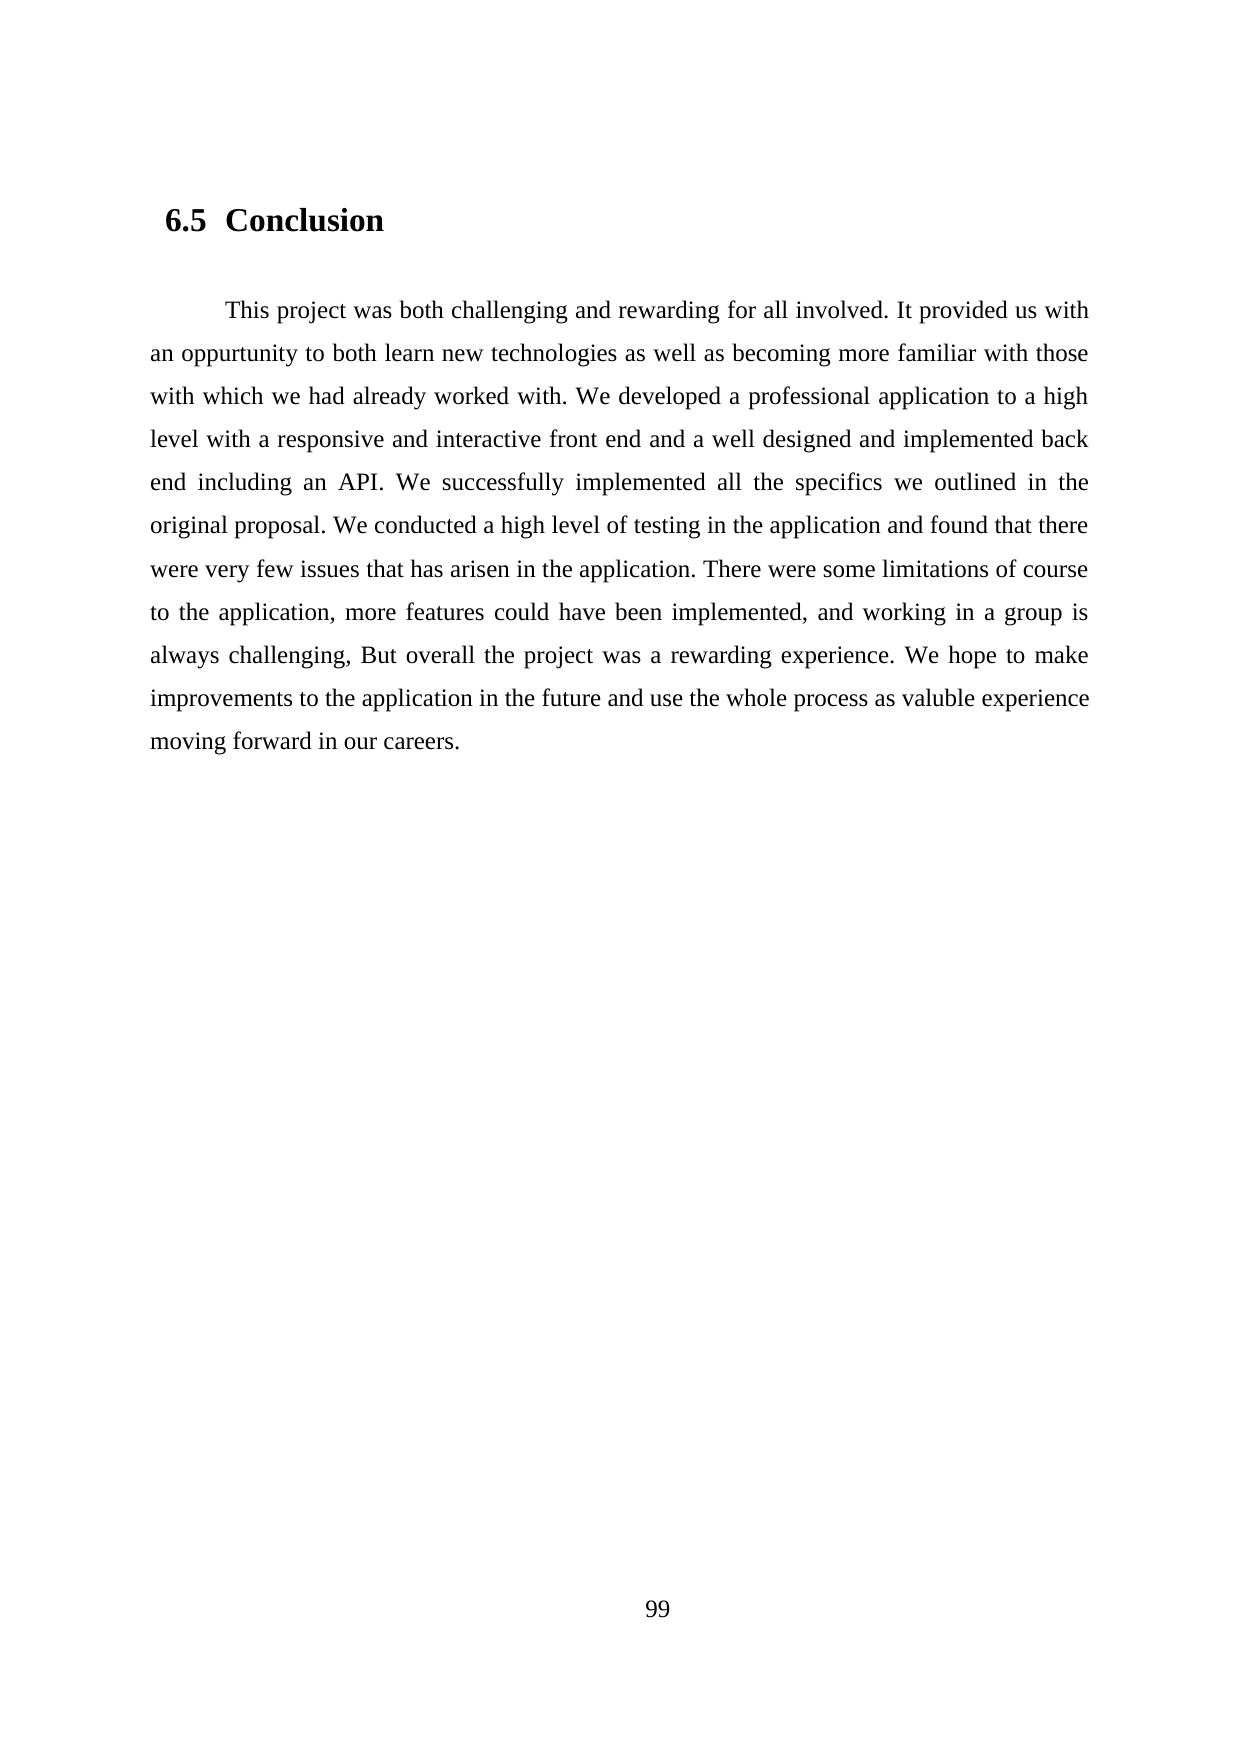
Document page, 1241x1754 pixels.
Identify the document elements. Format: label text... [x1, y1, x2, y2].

text This project was both challenging and rewarding for all involved. It provided us with an oppurtunity to both learn new technologies as well as becoming more familiar with those with which we had already worked with. We developed a professional application to a high level with a responsive and interactive front end and a well designed and implemented back end including an API. We successfully implemented all the specifics we outlined in the original proposal. We conducted a high level of testing in the application and found that there were very few issues that has arisen in the application. There were some limitations of course to the application, more features could have been implemented, and working in a group is always challenging, But overall the project was a rewarding experience. We hope to make improvements to the application in the future and use the whole process as valuble experience moving forward in our careers. [150, 295, 1090, 755]
subtitle Conclusion [165, 200, 1090, 238]
